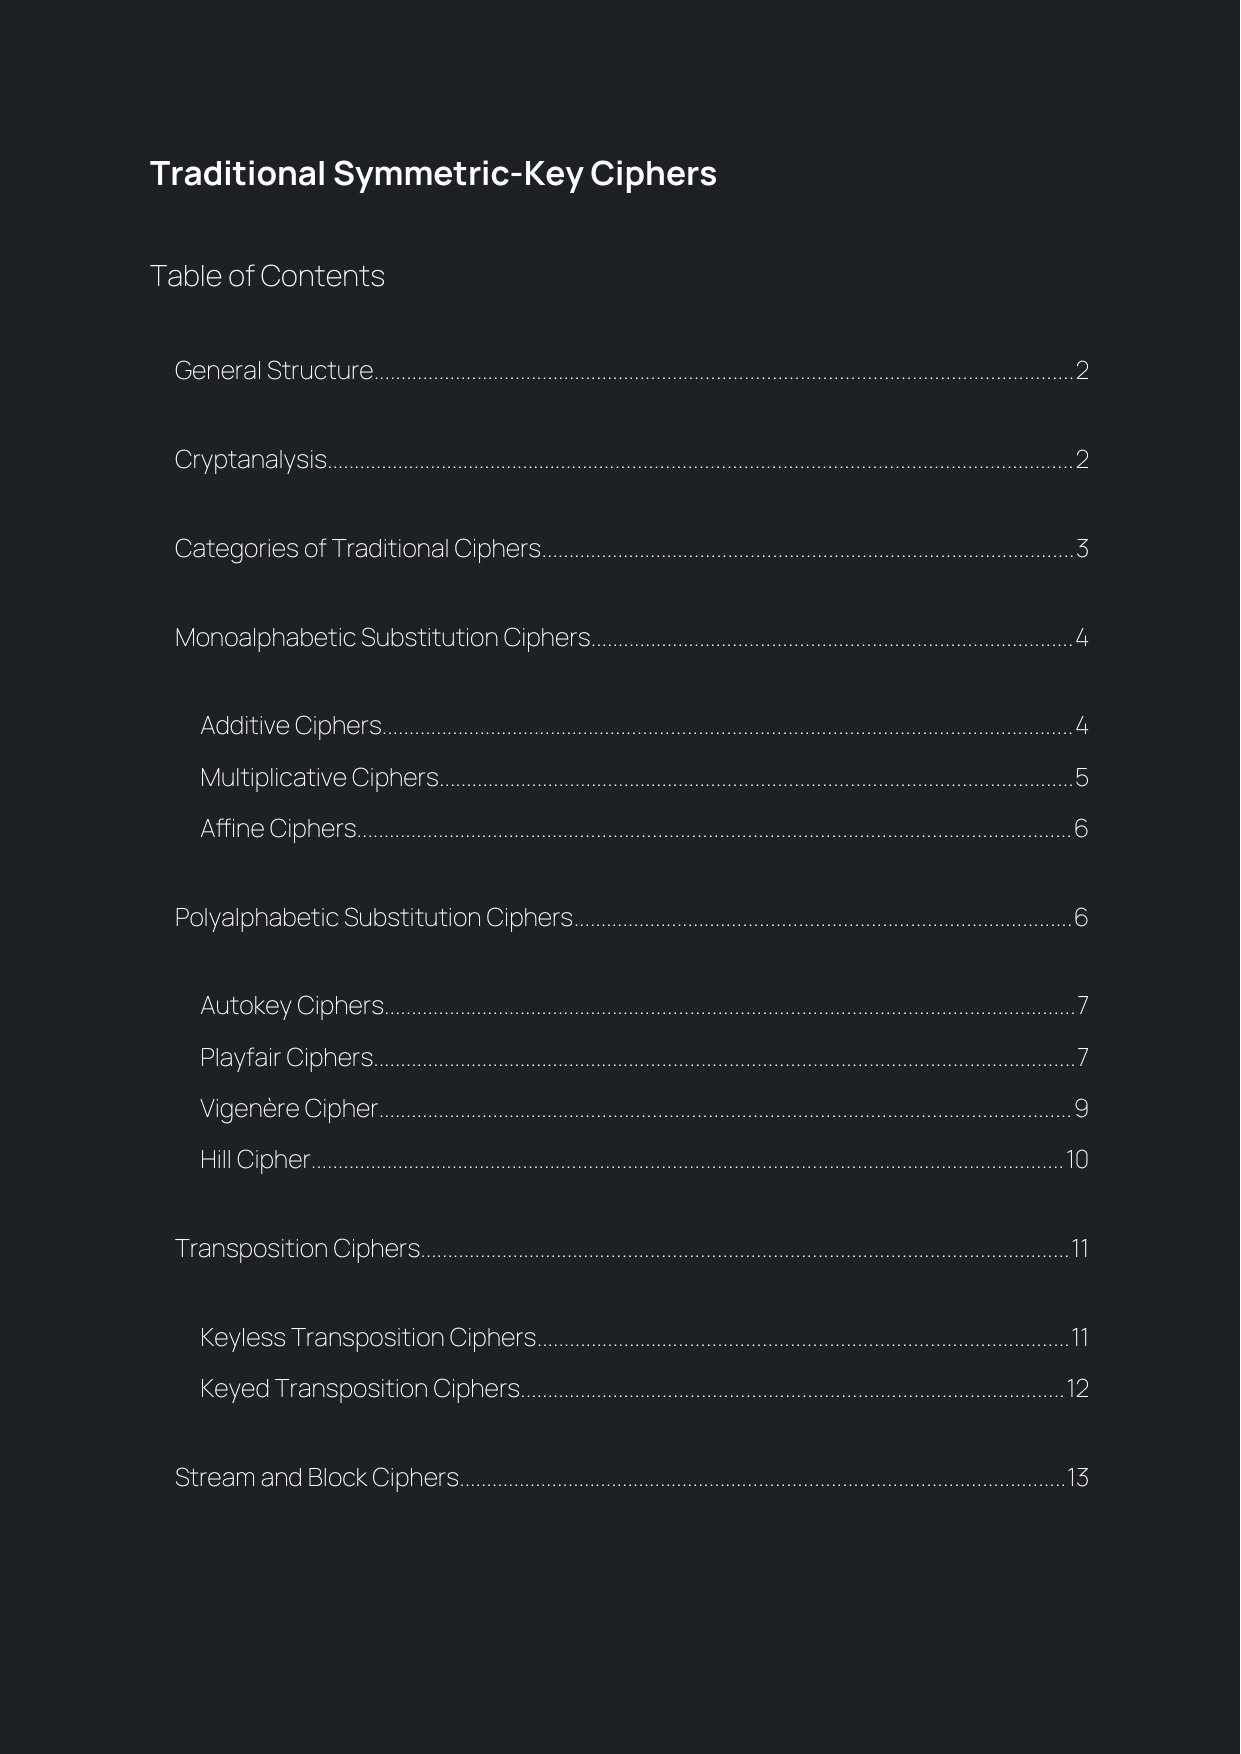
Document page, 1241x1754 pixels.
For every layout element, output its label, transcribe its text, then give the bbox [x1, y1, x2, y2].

title Traditional Symmetric-Key Ciphers [150, 150, 1090, 196]
